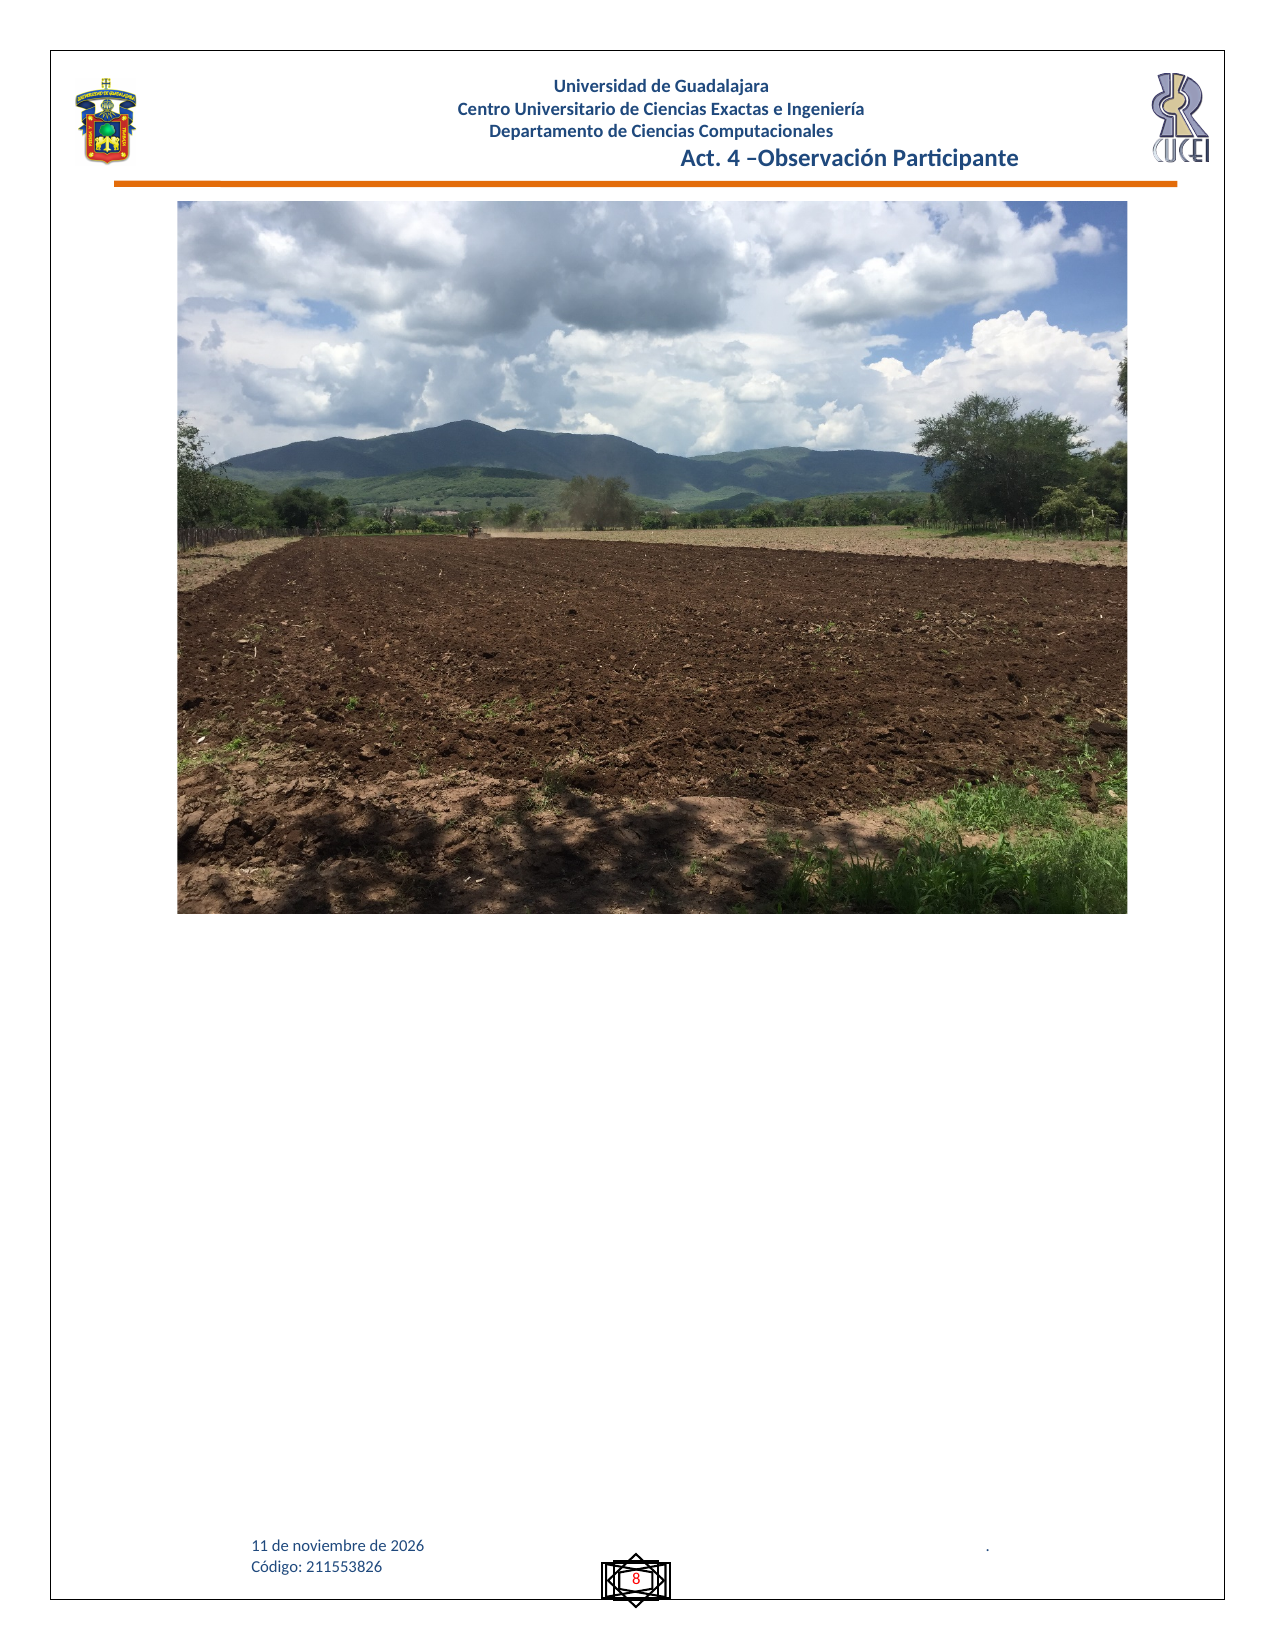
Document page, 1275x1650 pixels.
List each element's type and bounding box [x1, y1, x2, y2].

picture [177, 201, 1128, 914]
picture [75, 78, 137, 166]
picture [1151, 73, 1209, 163]
